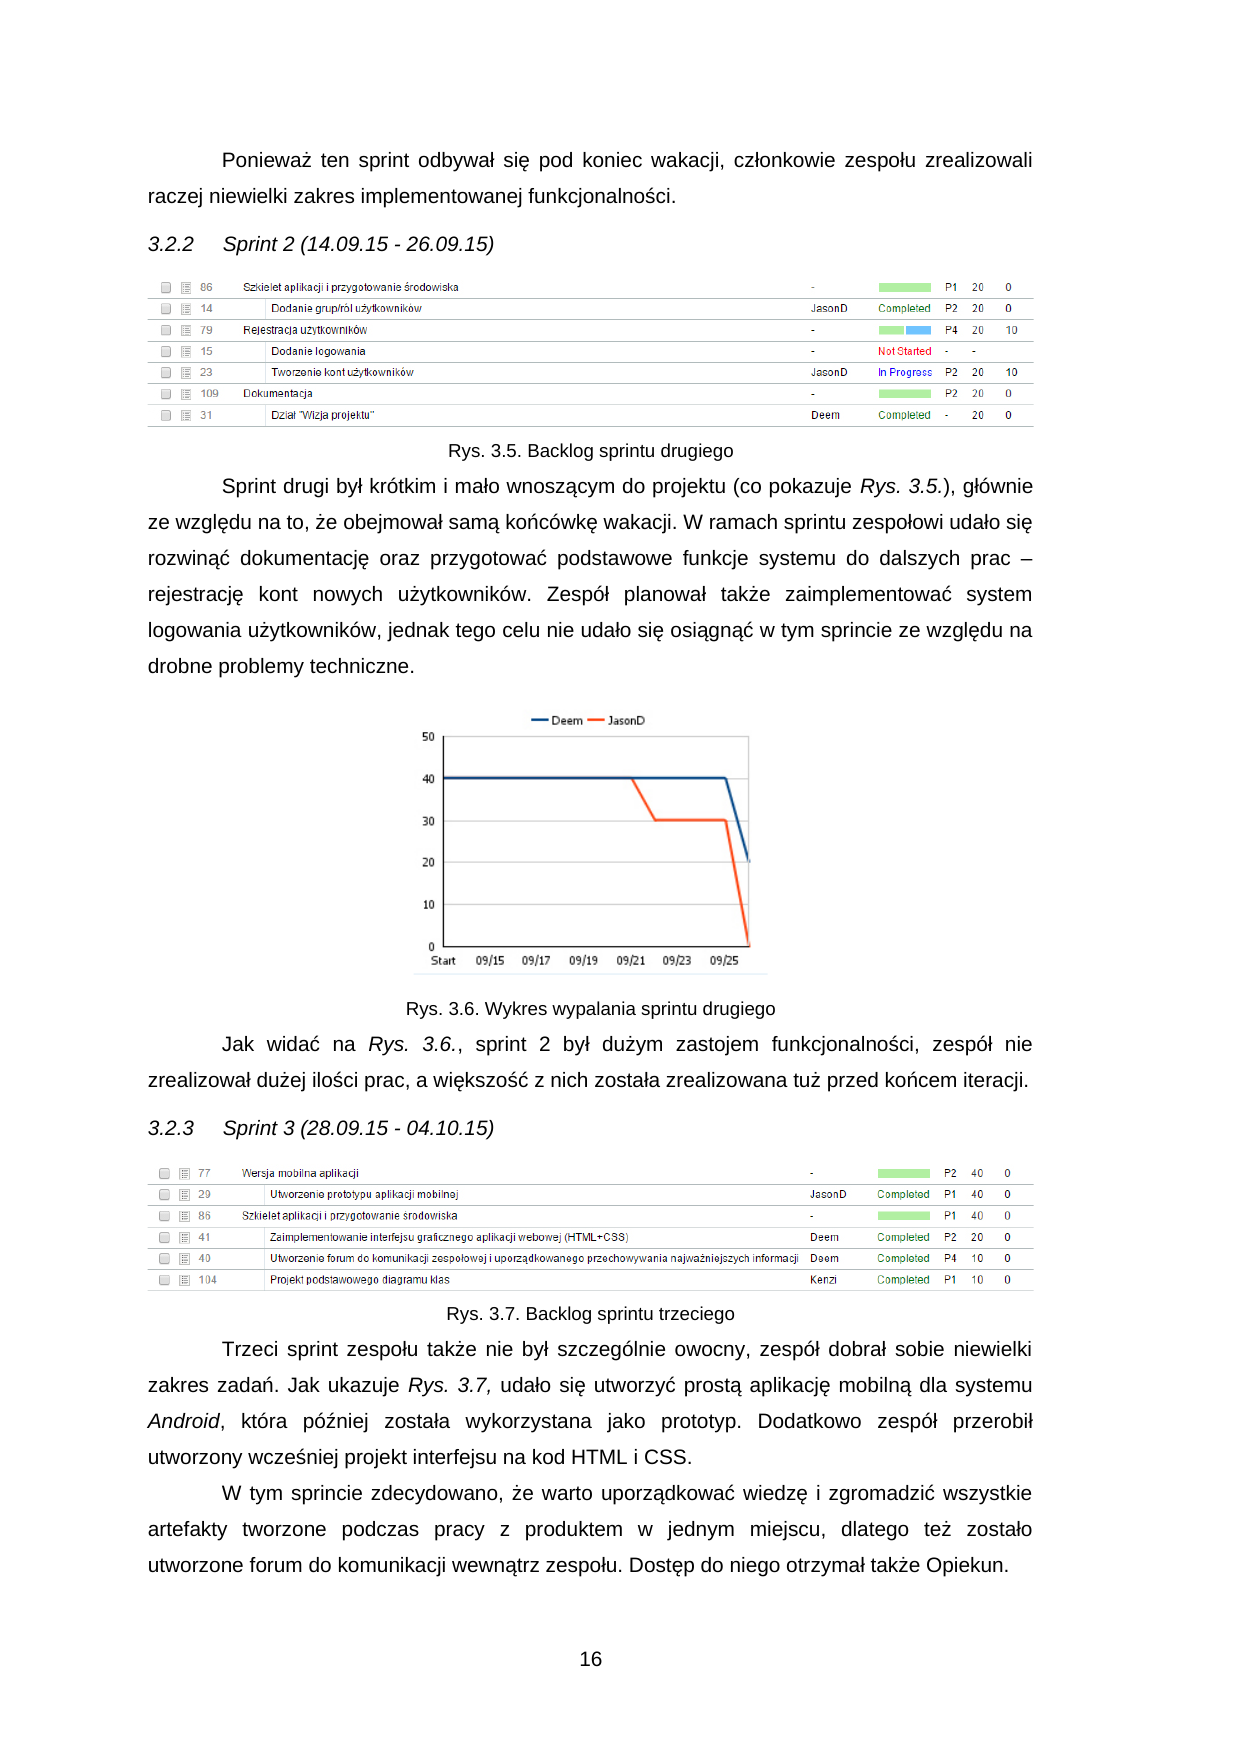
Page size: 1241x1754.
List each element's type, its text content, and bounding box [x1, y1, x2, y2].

picture [147, 280, 1034, 428]
picture [147, 1164, 1034, 1291]
subtitle Sprint 2 (14.09.15 - 26.09.15) [148, 232, 1033, 256]
text Ponieważ ten sprint odbywał się pod koniec wakacji, członkowie zespołu zrealizowali raczej niewielki zakres implementowanej funkcjonalności. [148, 148, 1033, 208]
text Sprint drugi był krótkim i mało wnoszącym do projektu (co pokazuje .), głównie ze względu na to, że obejmował samą końcówkę wakacji. W ramach sprintu zespołowi udało się rozwinąć dokumentację oraz przygotować podstawowe funkcje systemu do dalszych prac – rejestrację kont nowych użytkowników. Zespół planował także zaimplementować system logowania użytkowników, jednak tego celu nie udało się osiągnąć w tym sprincie ze względu na drobne problemy . [148, 474, 1033, 678]
text W tym sprincie zdecydowano, że warto uporządkować wiedzę i zgromadzić wszystkie artefakty tworzone podczas pracy z produktem w jednym miejscu, dlatego też zostało utworzone forum do komunikacji wewnątrz zespołu. Dostęp do niego otrzymał także Opiekun. [148, 1481, 1033, 1577]
subtitle Sprint 3 (28.09.15 - 04.10.15) [148, 1116, 1033, 1140]
picture [413, 690, 768, 986]
